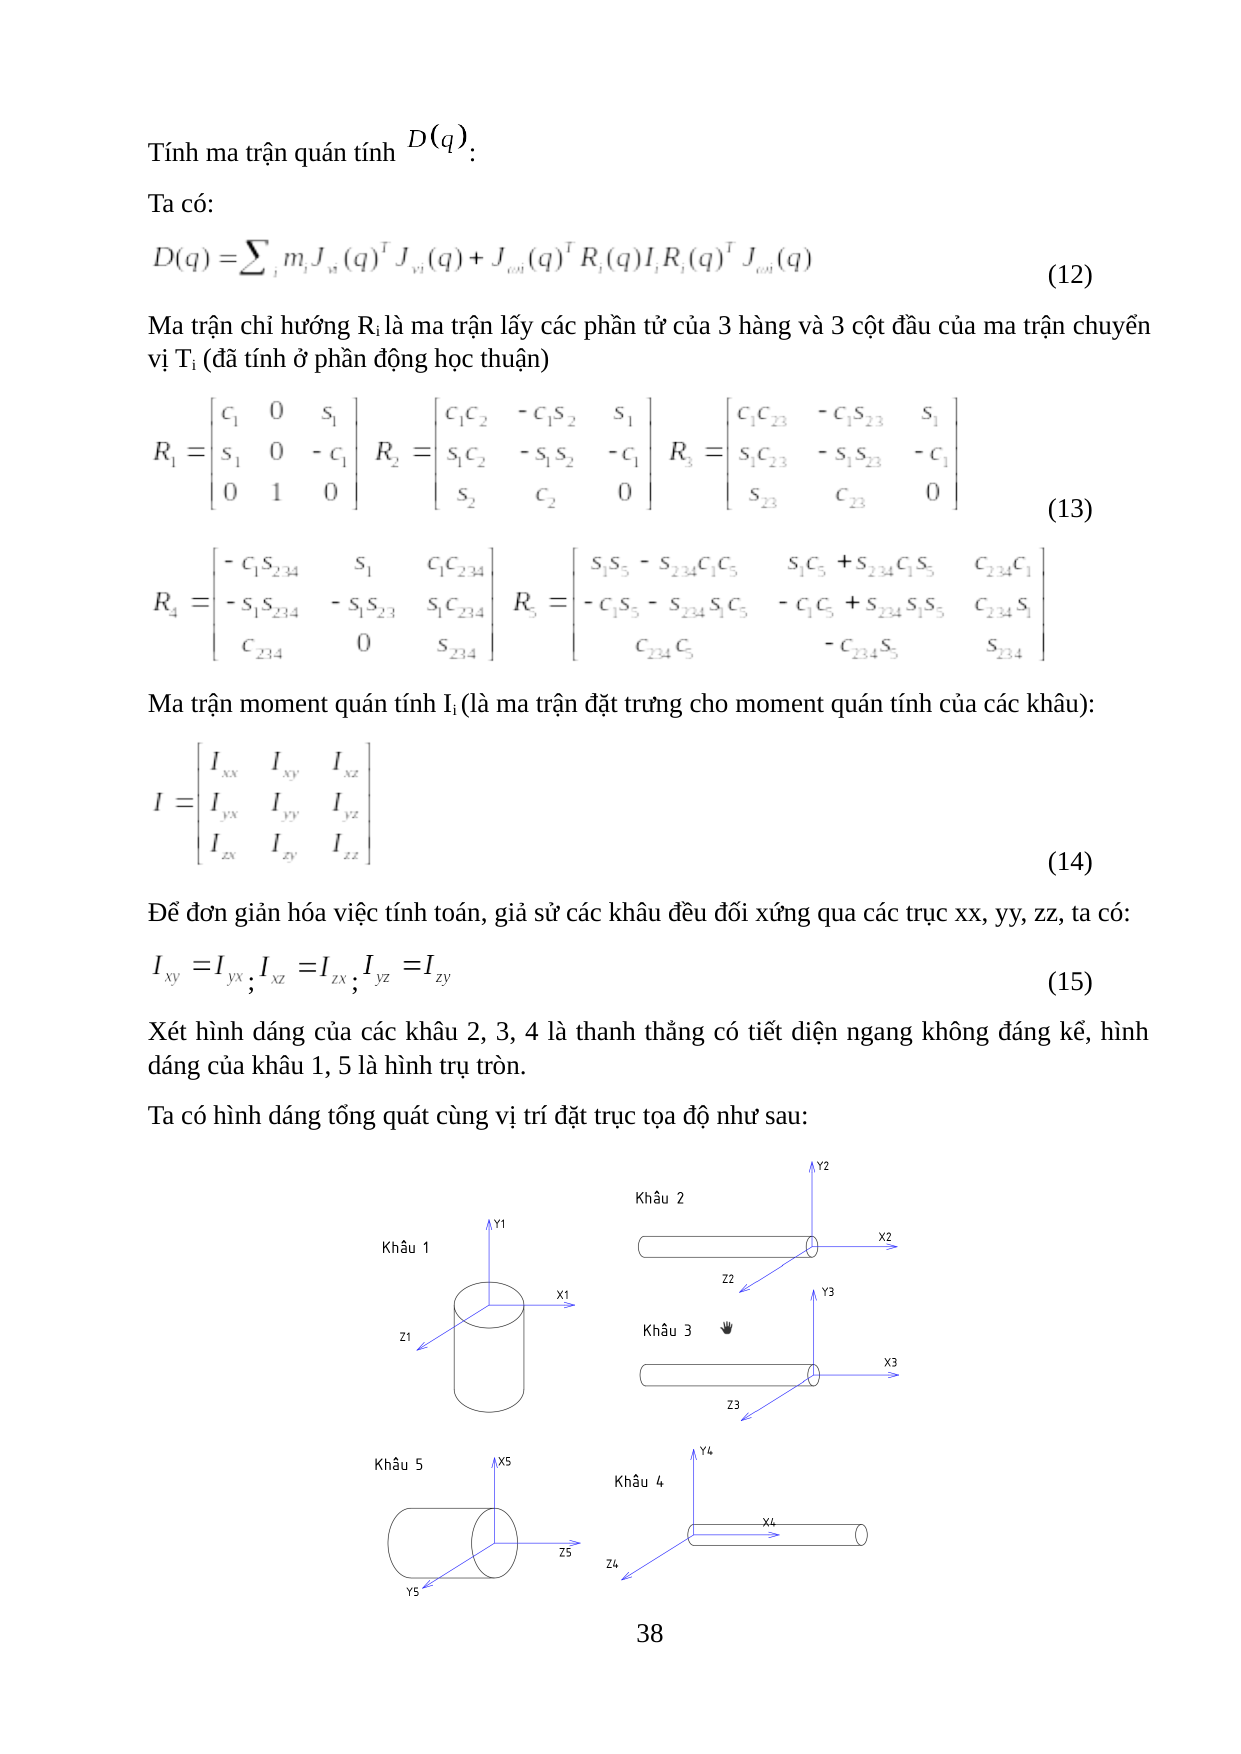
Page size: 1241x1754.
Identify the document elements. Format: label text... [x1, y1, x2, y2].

text Ma trận chỉ hướng Ri là ma trận lấy các phần tử của 3 hàng và 3 cột đầu của ma trận chuyển vị Ti (đã tính ở phần động học thuận) [148, 309, 1152, 373]
text Tính ma trận quán tính : [148, 118, 1152, 168]
text (13) [148, 392, 1152, 524]
text Xét hình dáng của các khâu 2, 3, 4 là thanh thẳng có tiết diện ngang không đáng kể, hình dáng của khâu 1, 5 là hình trụ tròn. [148, 1016, 1152, 1080]
text Ta có: [148, 187, 1152, 218]
text Ma trận moment quán tính Ii (là ma trận đặt trưng cho moment quán tính của các khâu): [148, 687, 1152, 718]
text (12) [148, 237, 1152, 290]
text Để đơn giản hóa việc tính toán, giả sử các khâu đều đối xứng qua các trục xx, yy, zz, ta có: [148, 896, 1152, 927]
picture [330, 1149, 969, 1604]
text Ta có hình dáng tổng quát cùng vị trí đặt trục tọa độ như sau: [148, 1099, 1152, 1130]
text ;; (15) [148, 946, 1152, 996]
text (14) [148, 737, 1152, 877]
